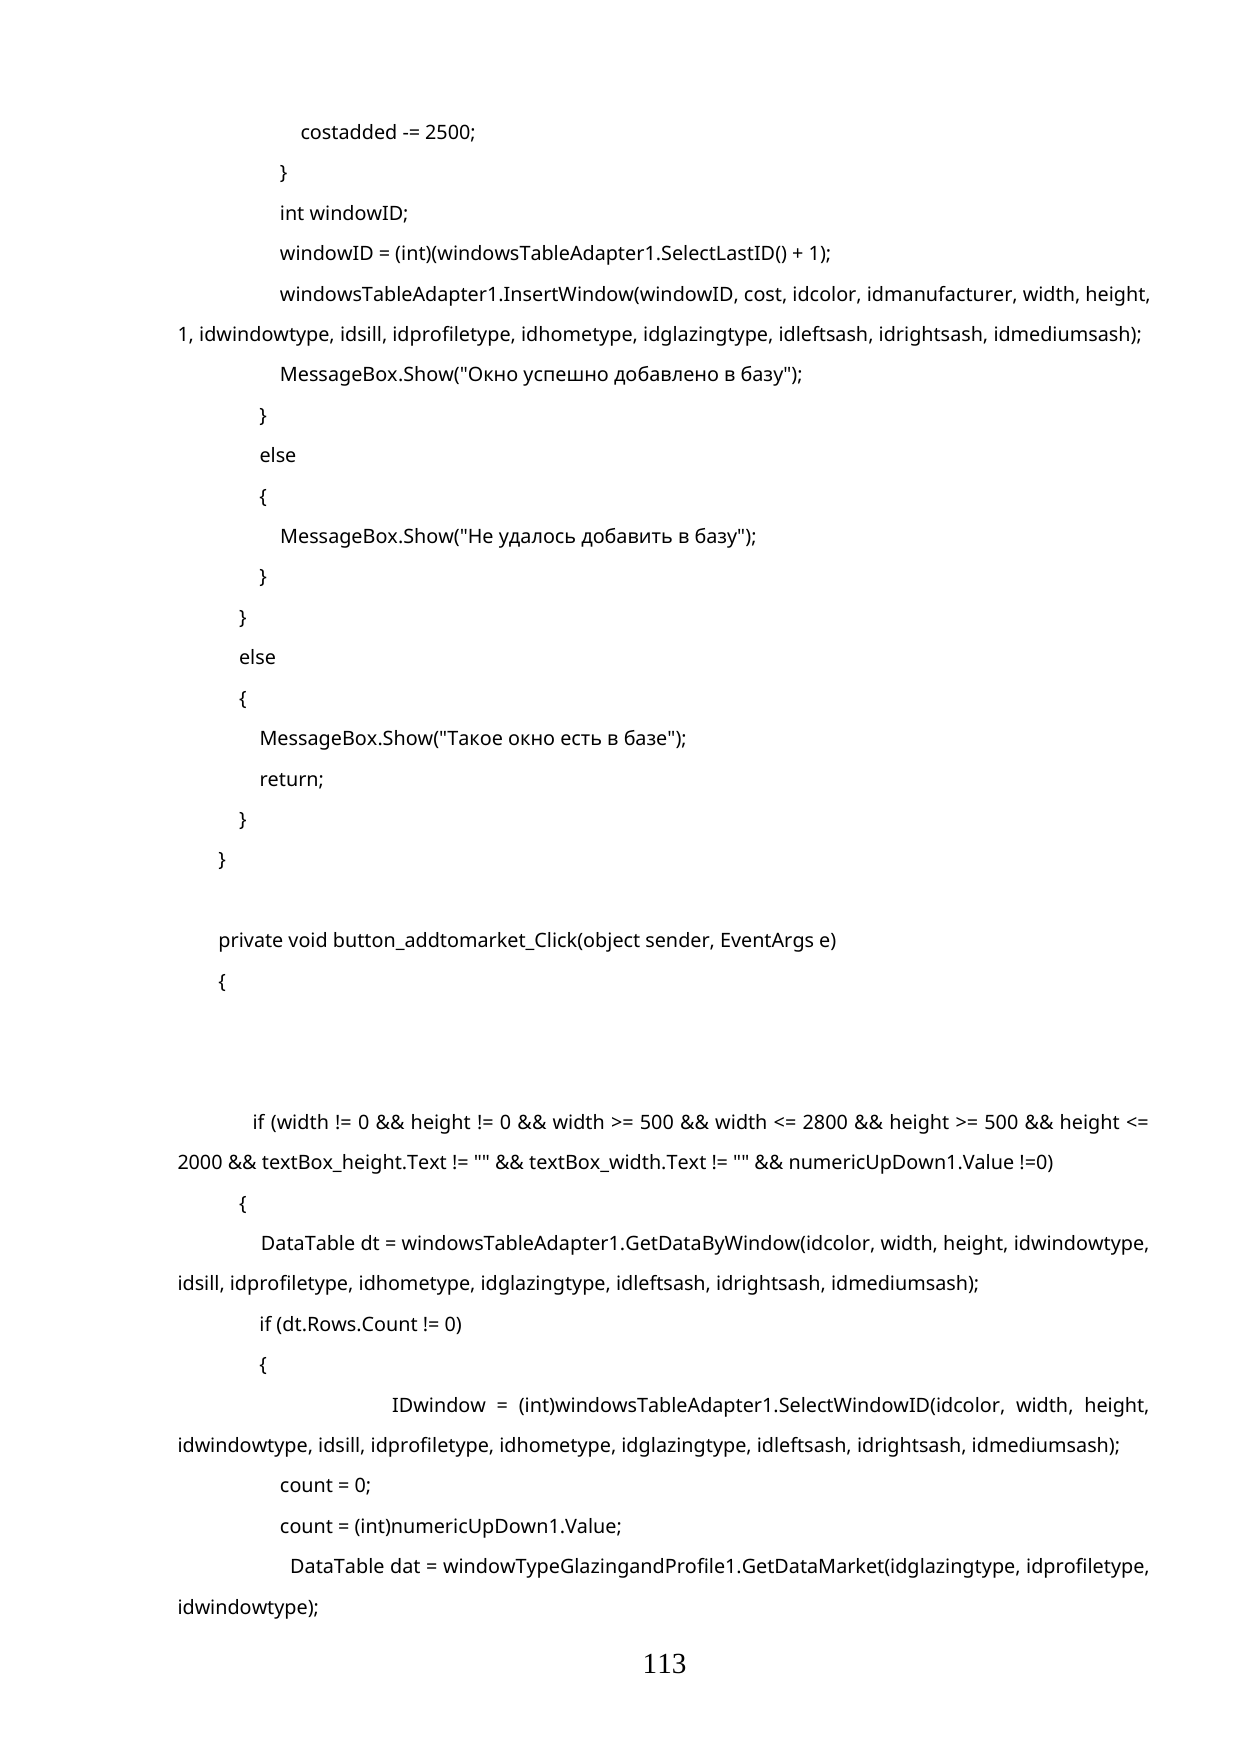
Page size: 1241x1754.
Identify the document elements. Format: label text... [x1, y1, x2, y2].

text windowID = (int)(windowsTableAdapter1.SelectLastID() + 1); [177, 239, 1152, 266]
text count = (int)numericUpDown1.Value; [177, 1512, 1152, 1539]
text { [177, 1189, 1152, 1216]
text MessageBox.Show("Такое окно есть в базе"); [177, 724, 1152, 751]
text else [177, 643, 1152, 671]
text windowsTableAdapter1.InsertWindow(windowID, cost, idcolor, idmanufacturer, width, height, 1, idwindowtype, idsill, idprofiletype, idhometype, idglazingtype, idleftsash, idrightsash, idmediumsash); [177, 280, 1152, 347]
text MessageBox.Show("Не удалось добавить в базу"); [177, 522, 1152, 549]
text } [177, 805, 1152, 832]
text int windowID; [177, 199, 1152, 226]
text { [177, 1350, 1152, 1377]
text } [177, 158, 1152, 186]
text { [177, 684, 1152, 711]
text } [177, 603, 1152, 630]
text if (dt.Rows.Count != 0) [177, 1310, 1152, 1337]
text } [177, 401, 1152, 428]
text DataTable dt = windowsTableAdapter1.GetDataByWindow(idcolor, width, height, idwindowtype, idsill, idprofiletype, idhometype, idglazingtype, idleftsash, idrightsash, idmediumsash); [177, 1229, 1152, 1297]
text } [177, 846, 1152, 873]
text DataTable dat = windowTypeGlazingandProfile1.GetDataMarket(idglazingtype, idprofiletype, idwindowtype); [177, 1552, 1152, 1620]
text else [177, 441, 1152, 468]
text { [177, 967, 1152, 994]
text return; [177, 765, 1152, 792]
text } [177, 563, 1152, 590]
text IDwindow = (int)windowsTableAdapter1.SelectWindowID(idcolor, width, height, idwindowtype, idsill, idprofiletype, idhometype, idglazingtype, idleftsash, idrightsash, idmediumsash); [177, 1391, 1152, 1458]
text MessageBox.Show("Окно успешно добавлено в базу"); [177, 361, 1152, 388]
text count = 0; [177, 1472, 1152, 1499]
text costadded -= 2500; [177, 118, 1152, 145]
text if (width != 0 && height != 0 && width >= 500 && width <= 2800 && height >= 500 && height <= 2000 && textBox_height.Text != "" && textBox_width.Text != "" && numericUpDown1.Value !=0) [177, 1108, 1152, 1175]
text { [177, 482, 1152, 509]
text private void button_addtomarket_Click(object sender, EventArgs e) [177, 926, 1152, 953]
